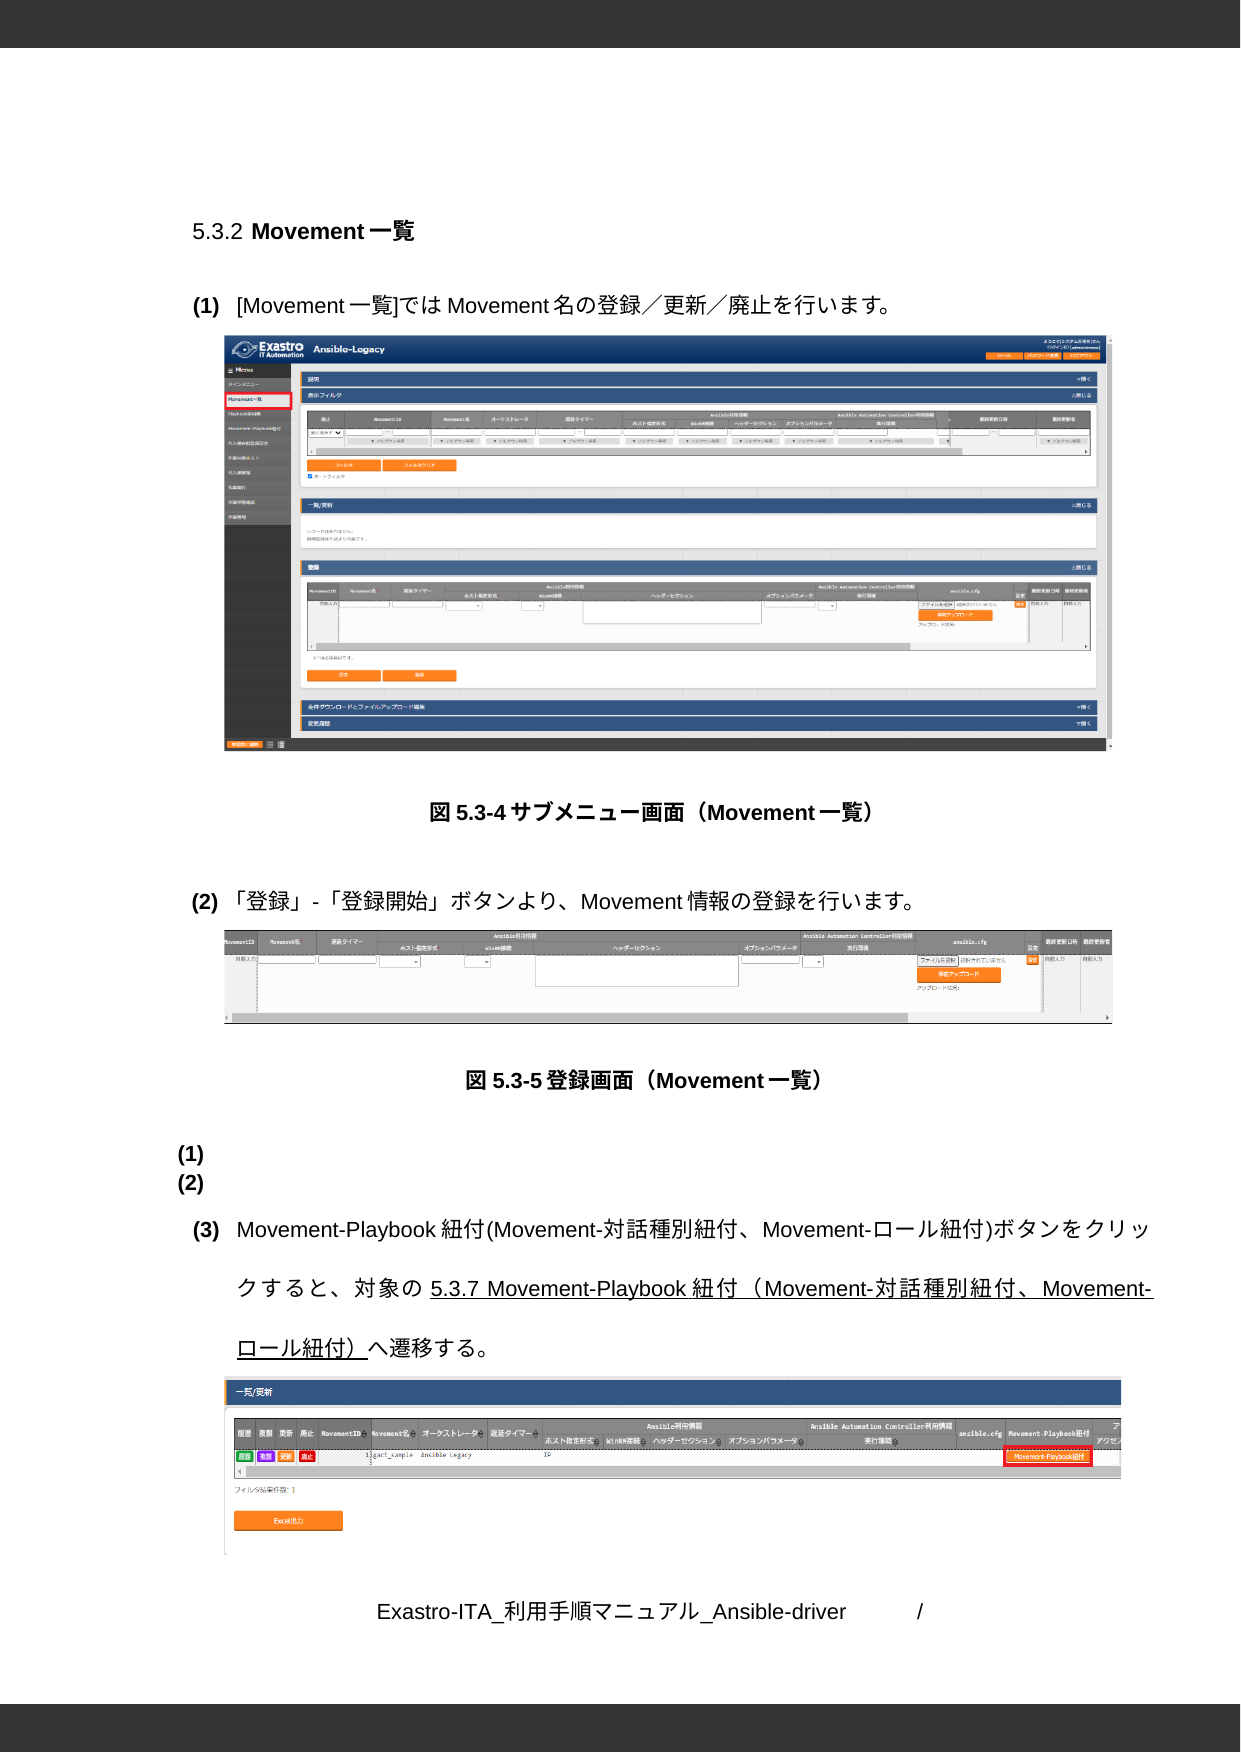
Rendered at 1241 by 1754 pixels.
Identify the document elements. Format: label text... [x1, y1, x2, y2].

picture [224, 333, 1113, 754]
list [Movement一覧]ではMovement名の登録／更新／廃止を行います。 [193, 274, 1152, 334]
picture [224, 1376, 1122, 1555]
picture [224, 929, 1113, 1025]
text 図 5.3-4サブメニュー画面（Movement一覧） [162, 781, 1152, 840]
picture [0, 0, 1241, 48]
list Movement-Playbook紐付(Movement-対話種別紐付、Movement-ロール紐付)ボタンをクリックすると、対象の5.3.7 Movement-Playbook紐付（Movement-対話種別紐付、Movement-ロール紐付）へ遷移する。 [193, 1198, 1152, 1376]
picture [0, 1704, 1241, 1752]
text 図 5.3-5登録画面（Movement一覧） [148, 1049, 1152, 1108]
subtitle Movement一覧 [192, 200, 1152, 259]
